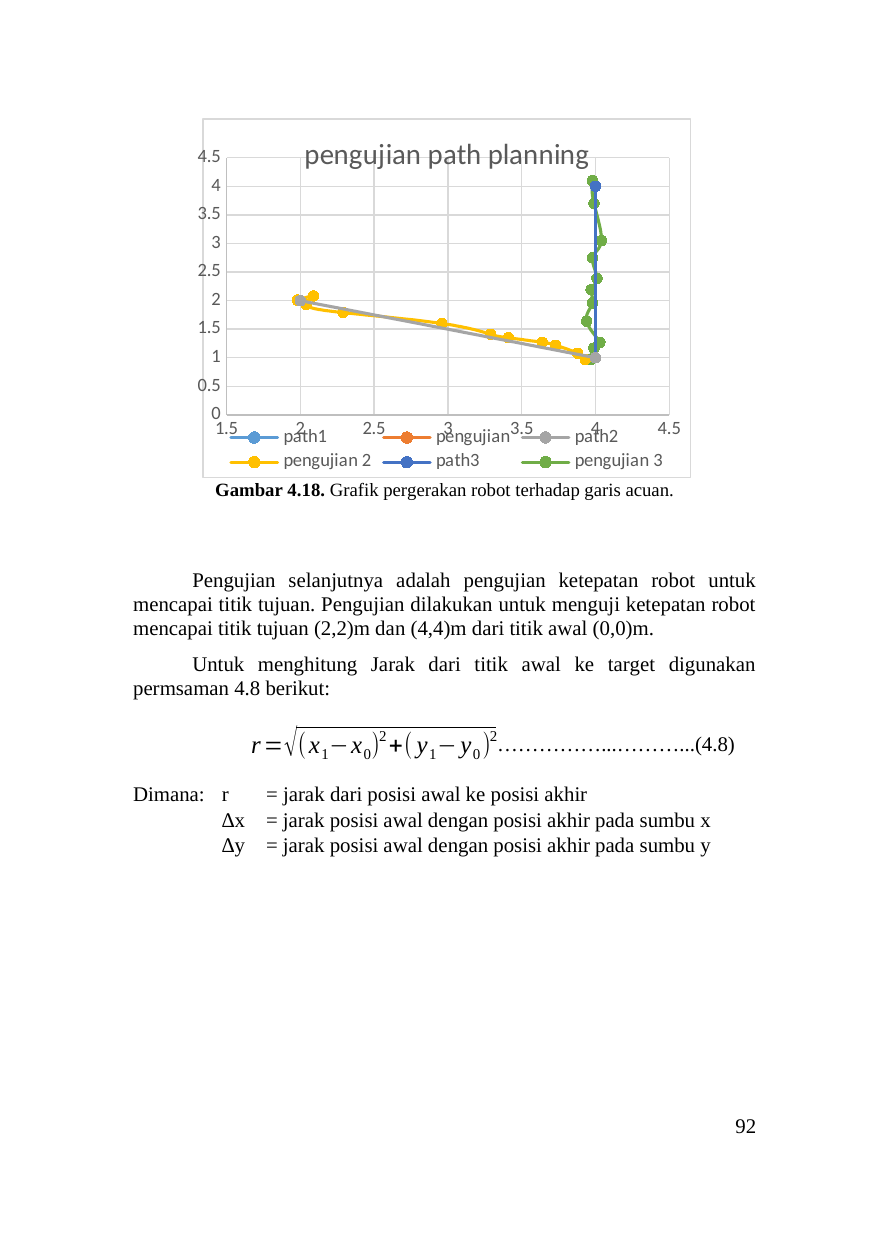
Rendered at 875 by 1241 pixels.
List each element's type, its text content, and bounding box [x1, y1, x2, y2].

text Dimana: r = jarak dari posisi awal ke posisi akhir [133, 782, 756, 806]
text ……………...………...(4.8) [251, 725, 756, 763]
text Pengujian selanjutnya adalah pengujian ketepatan robot untuk mencapai titik tujuan. Pengujian dilakukan untuk menguji ketepatan robot mencapai titik tujuan (2,2)m dan (4,4)m dari titik awal (0,0)m. [133, 568, 756, 640]
text ∆y = jarak posisi awal dengan posisi akhir pada sumbu y [133, 833, 756, 857]
text ∆x = jarak posisi awal dengan posisi akhir pada sumbu x [133, 807, 756, 832]
text Gambar 4.18. Grafik pergerakan robot terhadap garis acuan. [133, 478, 756, 500]
text Untuk menghitung Jarak dari titik awal ke target digunakan permsaman 4.8 berikut: [133, 652, 756, 700]
